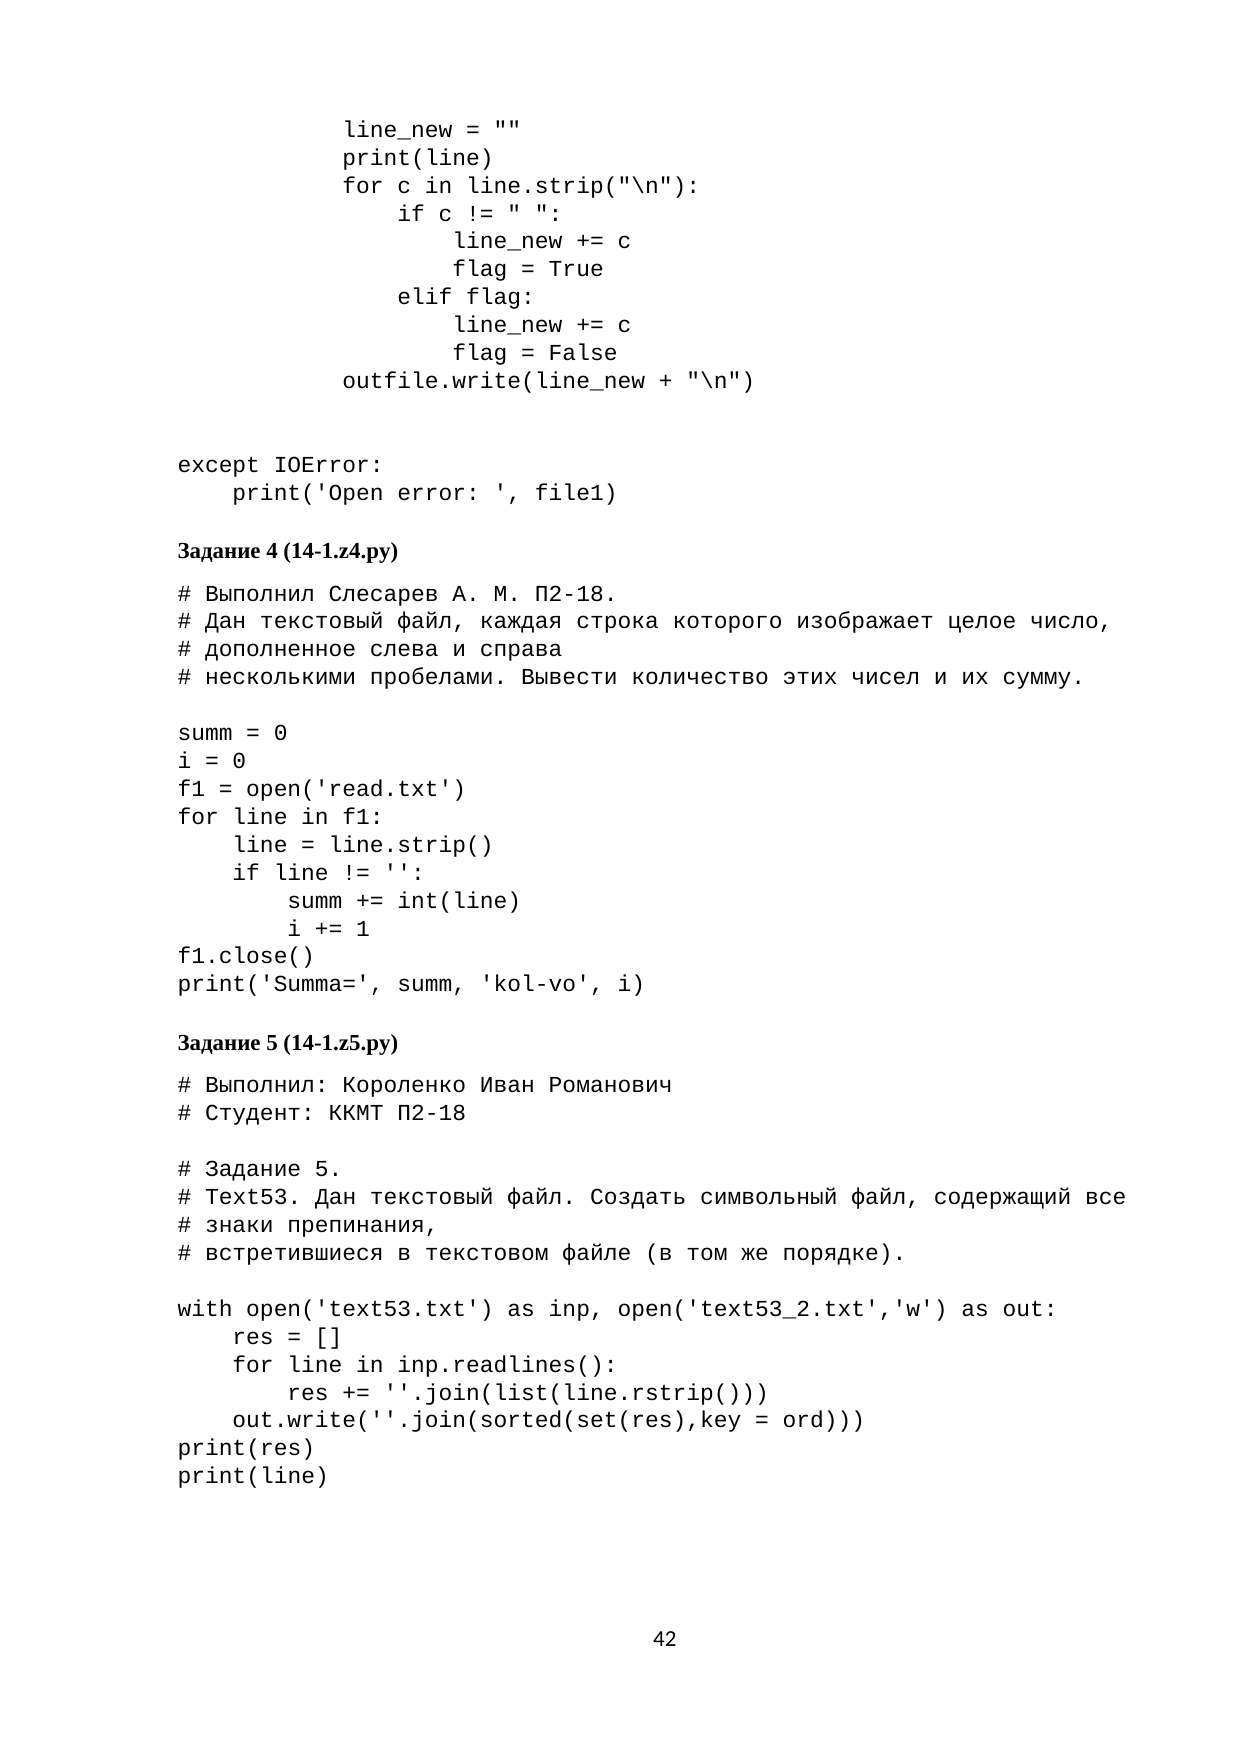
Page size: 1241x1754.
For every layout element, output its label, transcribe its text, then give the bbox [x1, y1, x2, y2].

text except IOError: [177, 453, 1152, 479]
text f1.close() [177, 945, 1152, 971]
text with open('text53.txt') as inp, open('text53_2.txt','w') as out: [177, 1297, 1152, 1323]
text line_new = "" [177, 118, 1152, 144]
text summ += int(line) [177, 889, 1152, 915]
text for line in f1: [177, 805, 1152, 831]
text Задание 4 (14-1.z4.py) [177, 537, 1152, 563]
text elif flag: [177, 286, 1152, 312]
text # Студент: ККМТ П2-18 [177, 1102, 1152, 1128]
text print(res) [177, 1437, 1152, 1463]
text print(line) [177, 1464, 1152, 1491]
text for line in inp.readlines(): [177, 1353, 1152, 1379]
text print('Summa=', summ, 'kol-vo', i) [177, 973, 1152, 999]
text # дополненное слева и справа [177, 638, 1152, 664]
text flag = False [177, 341, 1152, 367]
text line = line.strip() [177, 833, 1152, 859]
text res += ''.join(list(line.rstrip())) [177, 1381, 1152, 1407]
text if c != " ": [177, 202, 1152, 228]
text print(line) [177, 146, 1152, 172]
text i = 0 [177, 749, 1152, 775]
text line_new += c [177, 230, 1152, 256]
text f1 = open('read.txt') [177, 777, 1152, 803]
text Задание 5 (14-1.z5.py) [177, 1029, 1152, 1055]
text # Выполнил Слесарев А. М. П2-18. [177, 582, 1152, 608]
text i += 1 [177, 917, 1152, 943]
text # несколькими пробелами. Вывести количество этих чисел и их сумму. [177, 666, 1152, 692]
text # знаки препинания, [177, 1213, 1152, 1239]
text # Выполнил: Короленко Иван Романович [177, 1074, 1152, 1100]
text summ = 0 [177, 722, 1152, 747]
text # Дан текстовый файл, каждая строка которого изображает целое число, [177, 610, 1152, 636]
text # встретившиеся в текстовом файле (в том же порядке). [177, 1241, 1152, 1267]
text line_new += c [177, 313, 1152, 339]
text res = [] [177, 1325, 1152, 1351]
text print('Open error: ', file1) [177, 481, 1152, 507]
text flag = True [177, 258, 1152, 284]
text outfile.write(line_new + "\n") [177, 369, 1152, 395]
text # Text53. Дан текстовый файл. Создать символьный файл, содержащий все [177, 1185, 1152, 1211]
text if line != '': [177, 861, 1152, 887]
text out.write(''.join(sorted(set(res),key = ord))) [177, 1409, 1152, 1435]
text # Задание 5. [177, 1157, 1152, 1183]
text for c in line.strip("\n"): [177, 174, 1152, 200]
